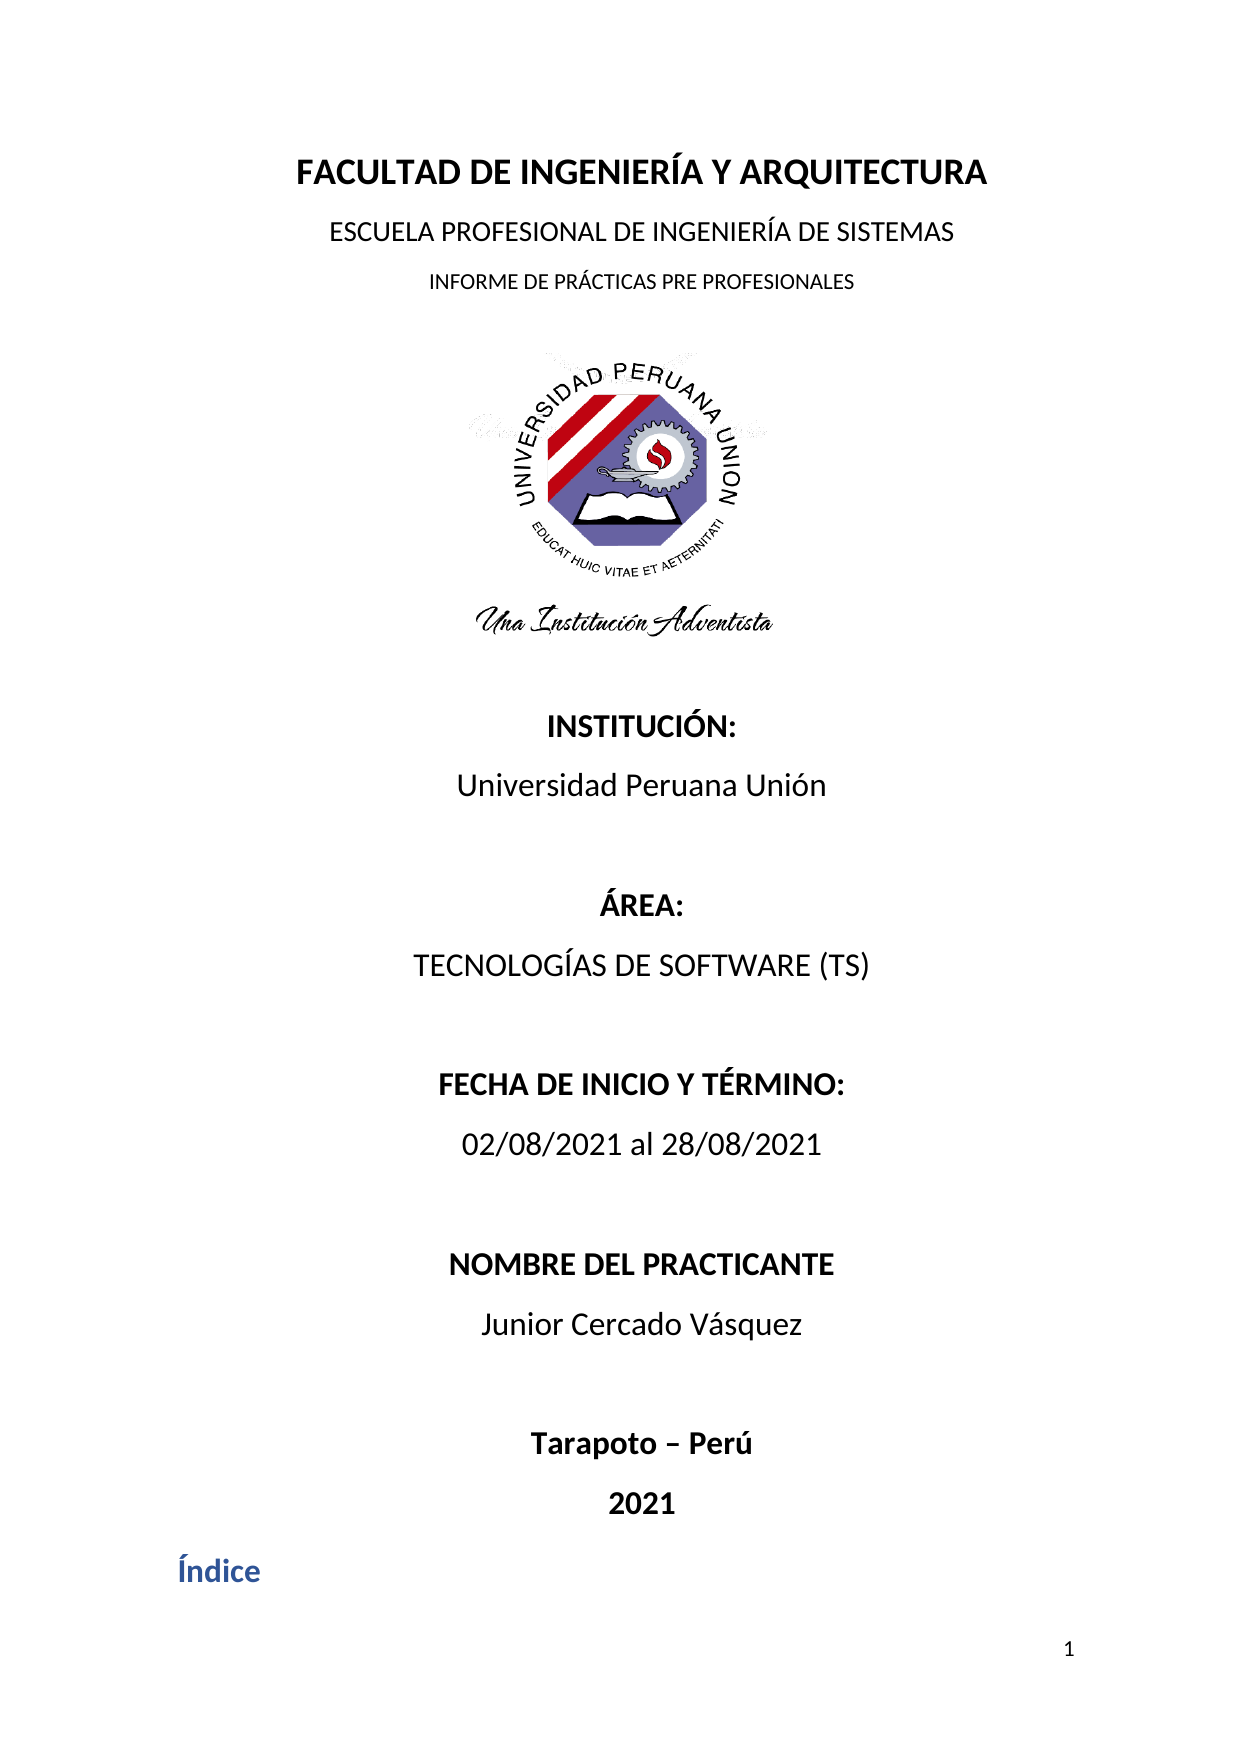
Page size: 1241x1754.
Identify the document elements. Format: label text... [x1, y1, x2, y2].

text TECNOLOGÍAS DE SOFTWARE (TS) [177, 944, 1106, 984]
text ÁREA: [177, 884, 1106, 925]
text NOMBRE DEL PRACTICANTE [177, 1243, 1106, 1283]
text Junior Cercado Vásquez [177, 1303, 1106, 1343]
picture [177, 353, 1063, 639]
text ESCUELA PROFESIONAL DE INGENIERÍA DE SISTEMAS [177, 213, 1106, 248]
text Índice [177, 1550, 1106, 1591]
text Tarapoto – Perú [177, 1422, 1106, 1463]
text 2021 [177, 1482, 1106, 1523]
text INFORME DE PRÁCTICAS PRE PROFESIONALES [177, 267, 1106, 295]
text FECHA DE INICIO Y TÉRMINO: [177, 1063, 1106, 1104]
text INSTITUCIÓN: [177, 705, 1106, 745]
text 02/08/2021 al 28/08/2021 [177, 1123, 1106, 1164]
text FACULTAD DE INGENIERÍA Y ARQUITECTURA [177, 148, 1106, 193]
text Universidad Peruana Unión [177, 764, 1106, 805]
